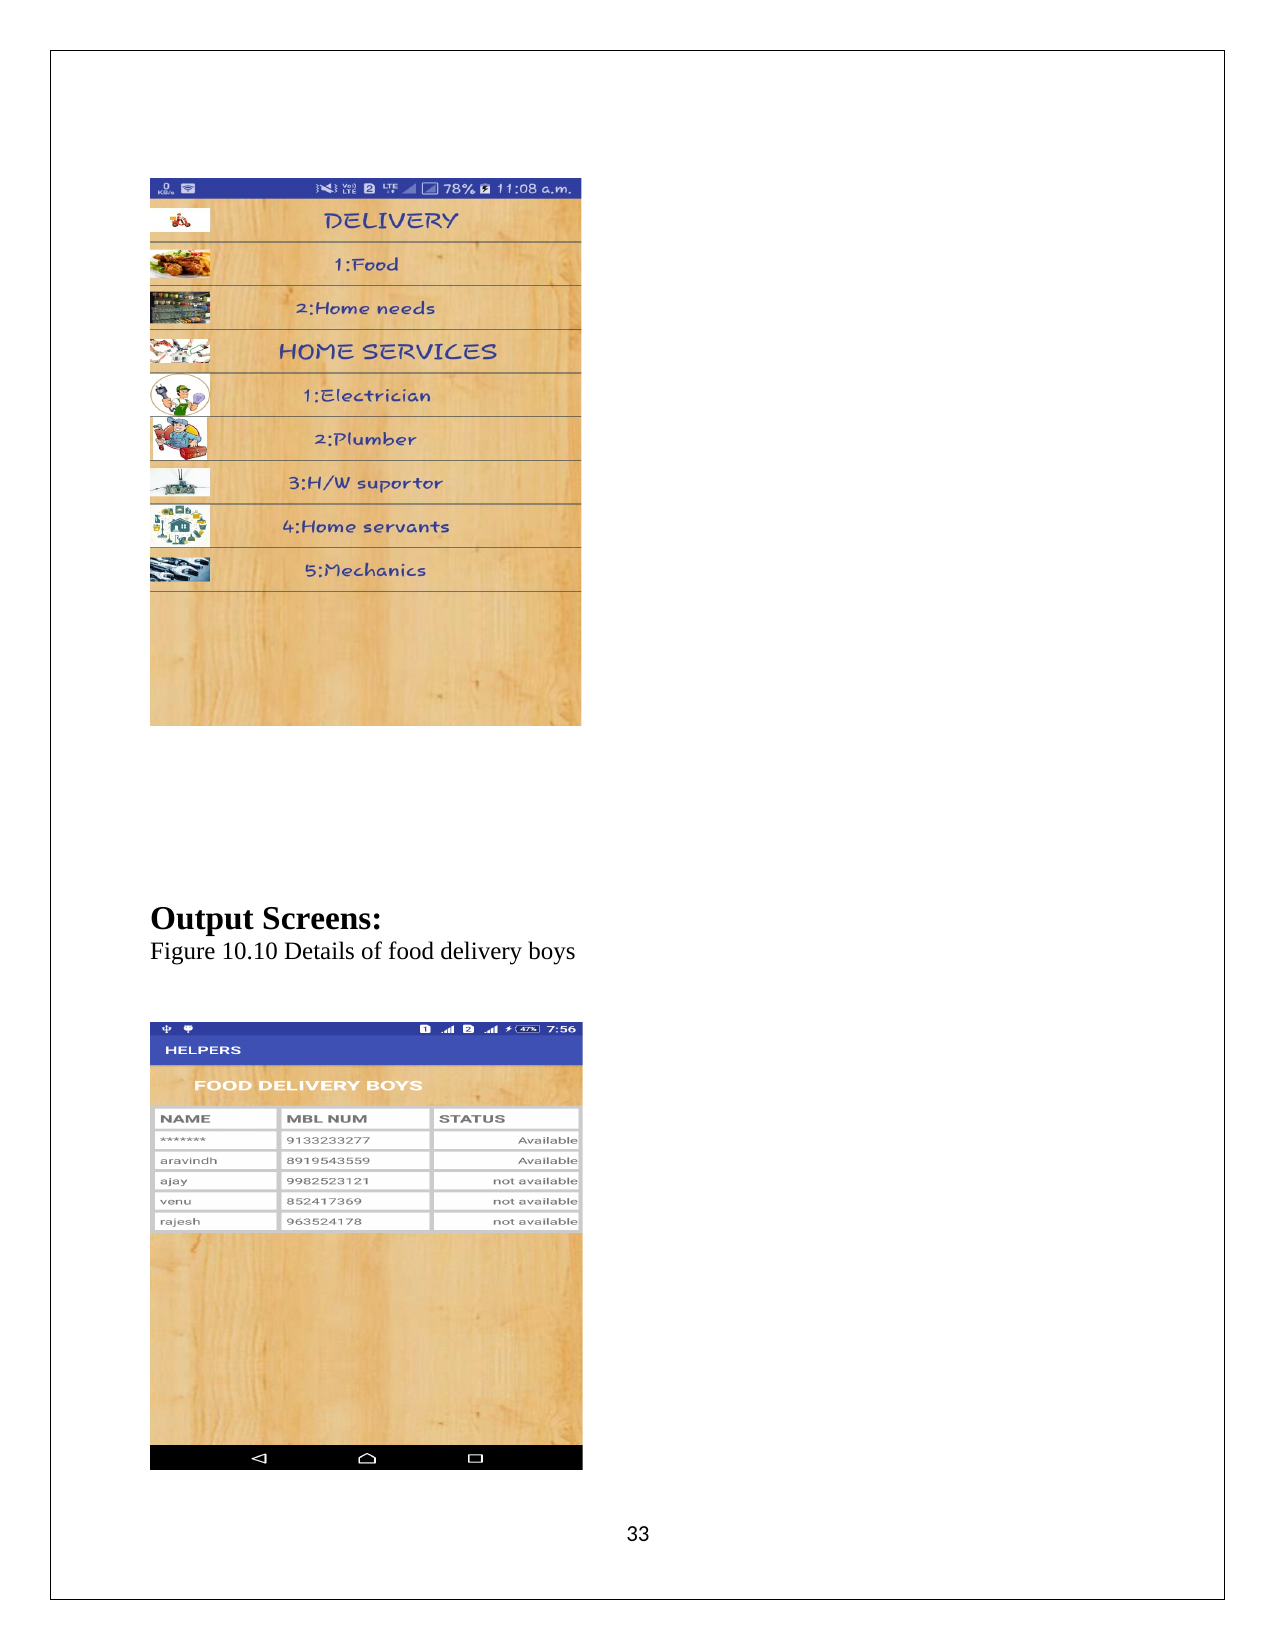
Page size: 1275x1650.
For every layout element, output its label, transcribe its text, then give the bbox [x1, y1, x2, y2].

picture [150, 178, 582, 726]
text Figure 10.10 Details of food delivery boys [150, 936, 1125, 965]
text Output Screens: [150, 898, 1125, 936]
picture [150, 1022, 583, 1470]
